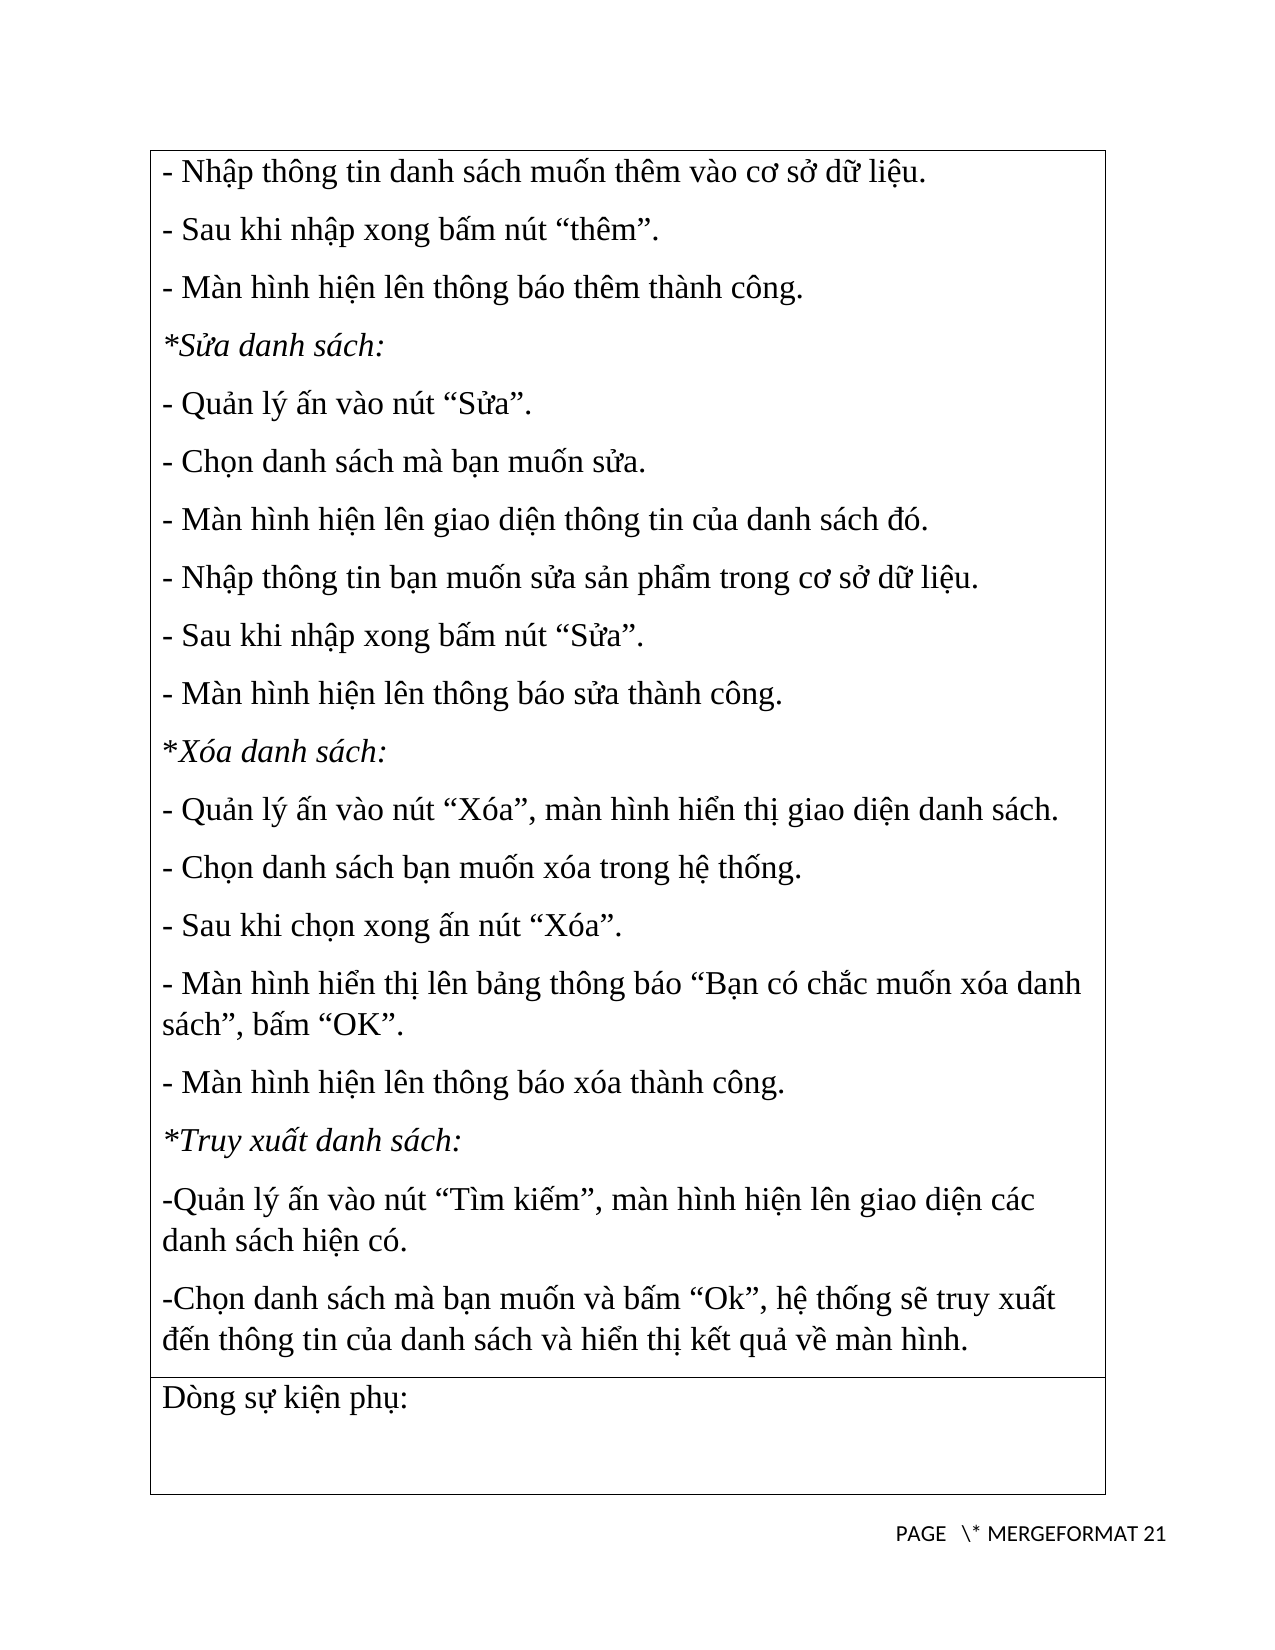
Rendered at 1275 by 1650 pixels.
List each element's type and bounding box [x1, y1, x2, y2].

table_cell [151, 1378, 1105, 1494]
table_cell [151, 151, 1105, 1377]
